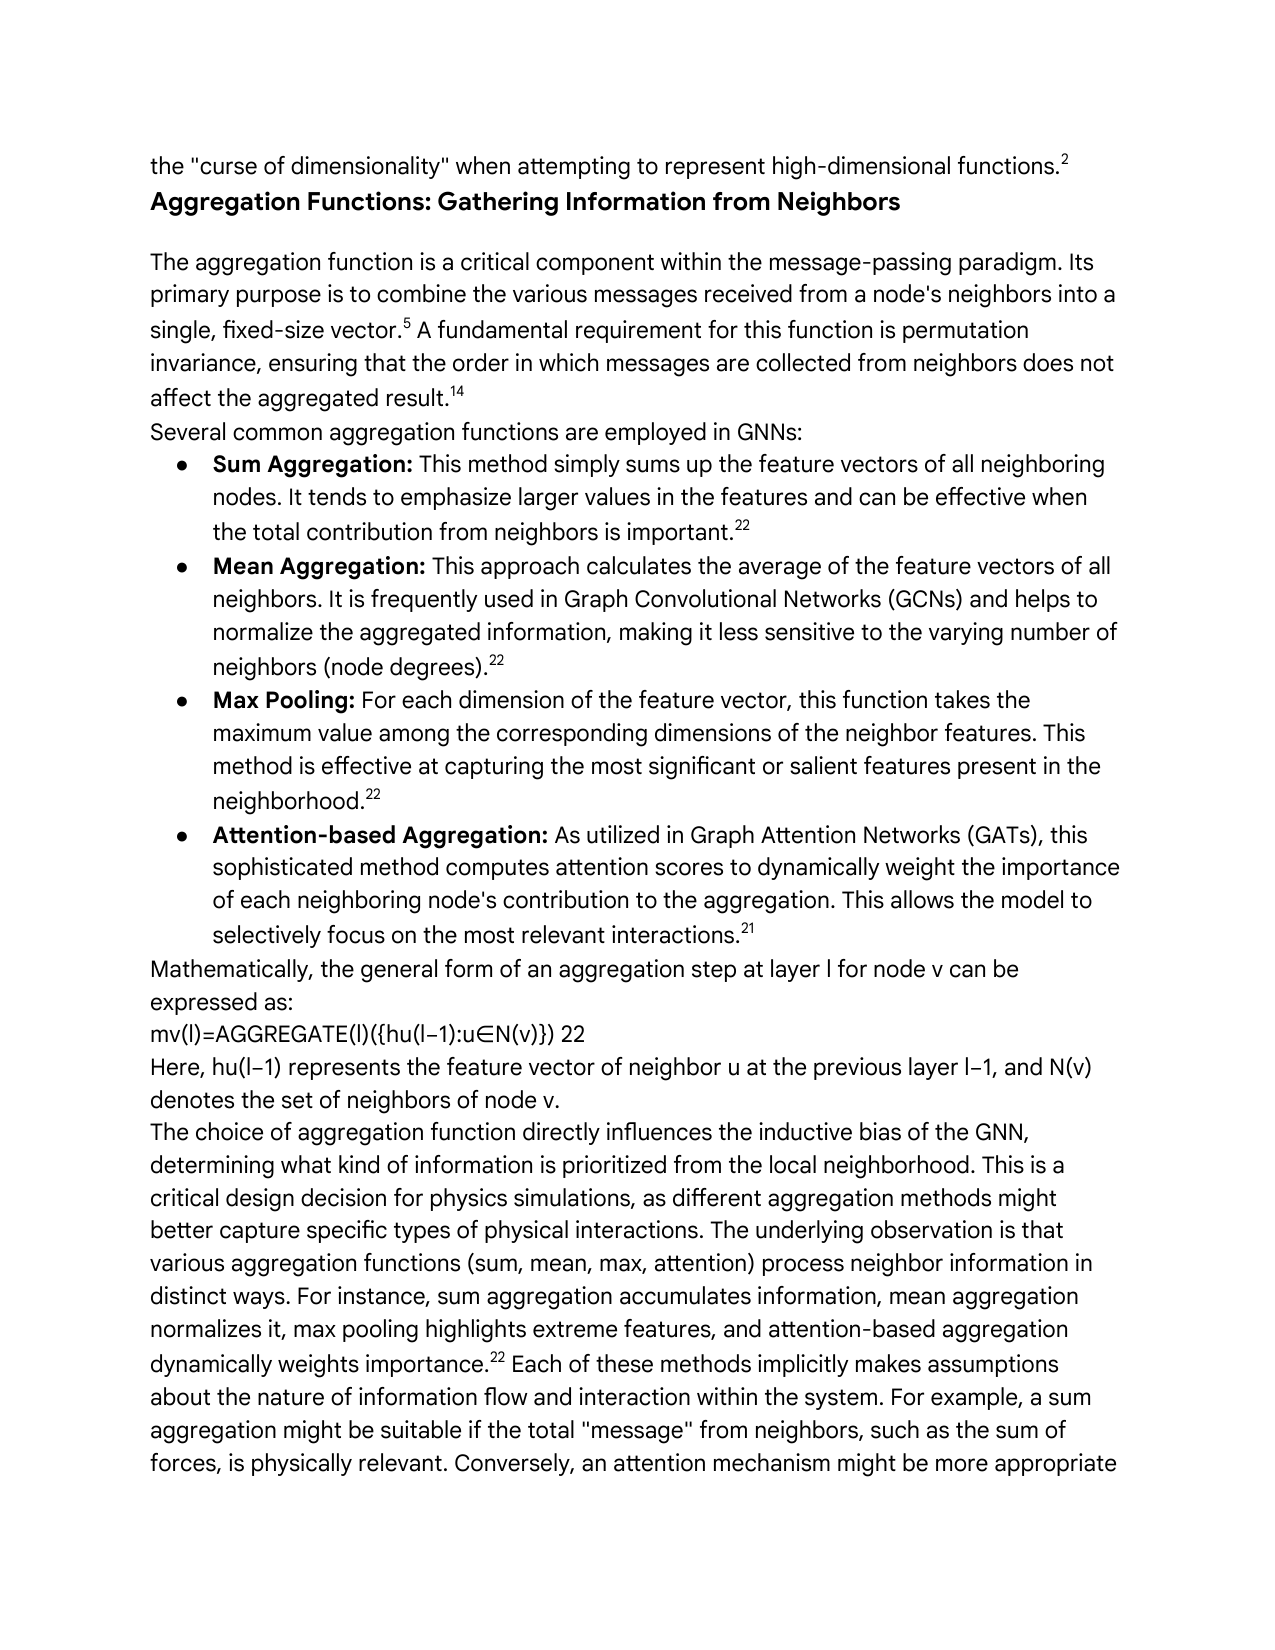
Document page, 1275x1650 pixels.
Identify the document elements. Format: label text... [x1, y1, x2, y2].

text Several common aggregation functions are employed in GNNs: [150, 418, 1125, 447]
text mv(l)​=AGGREGATE(l)({hu(l−1)​:u∈N(v)}) 22 [150, 1021, 1125, 1049]
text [150, 1119, 1125, 1477]
subtitle Aggregation Functions: Gathering Information from Neighbors [150, 186, 1125, 217]
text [150, 150, 1125, 181]
list Mean Aggregation: This approach calculates the average of the feature vectors of all neighbors. It is frequently used in Graph Convolutional Networks (GCNs) and helps to normalize the aggregated information, making it less sensitive to the varying number of neighbors (node degrees).22 [175, 552, 1125, 682]
list Sum Aggregation: This method simply sums up the feature vectors of all neighboring nodes. It tends to emphasize larger values in the features and can be effective when the total contribution from neighbors is important.22 [175, 451, 1125, 548]
text The aggregation function is a critical component within the message-passing paradigm. Its primary purpose is to combine the various messages received from a node's neighbors into a single, fixed-size vector.5 A fundamental requirement for this function is permutation invariance, ensuring that the order in which messages are collected from neighbors does not affect the aggregated result.14 [150, 248, 1125, 414]
list Max Pooling: For each dimension of the feature vector, this function takes the maximum value among the corresponding dimensions of the neighbor features. This method is effective at capturing the most significant or salient features present in the neighborhood.22 [175, 687, 1125, 816]
text Mathematically, the general form of an aggregation step at layer l for node v can be expressed as: [150, 955, 1125, 1017]
text Here, hu(l−1)​ represents the feature vector of neighbor u at the previous layer l−1, and N(v) denotes the set of neighbors of node v. [150, 1053, 1125, 1115]
list Attention-based Aggregation: As utilized in Graph Attention Networks (GATs), this sophisticated method computes attention scores to dynamically weight the importance of each neighboring node's contribution to the aggregation. This allows the model to selectively focus on the most relevant interactions.21 [175, 821, 1125, 951]
